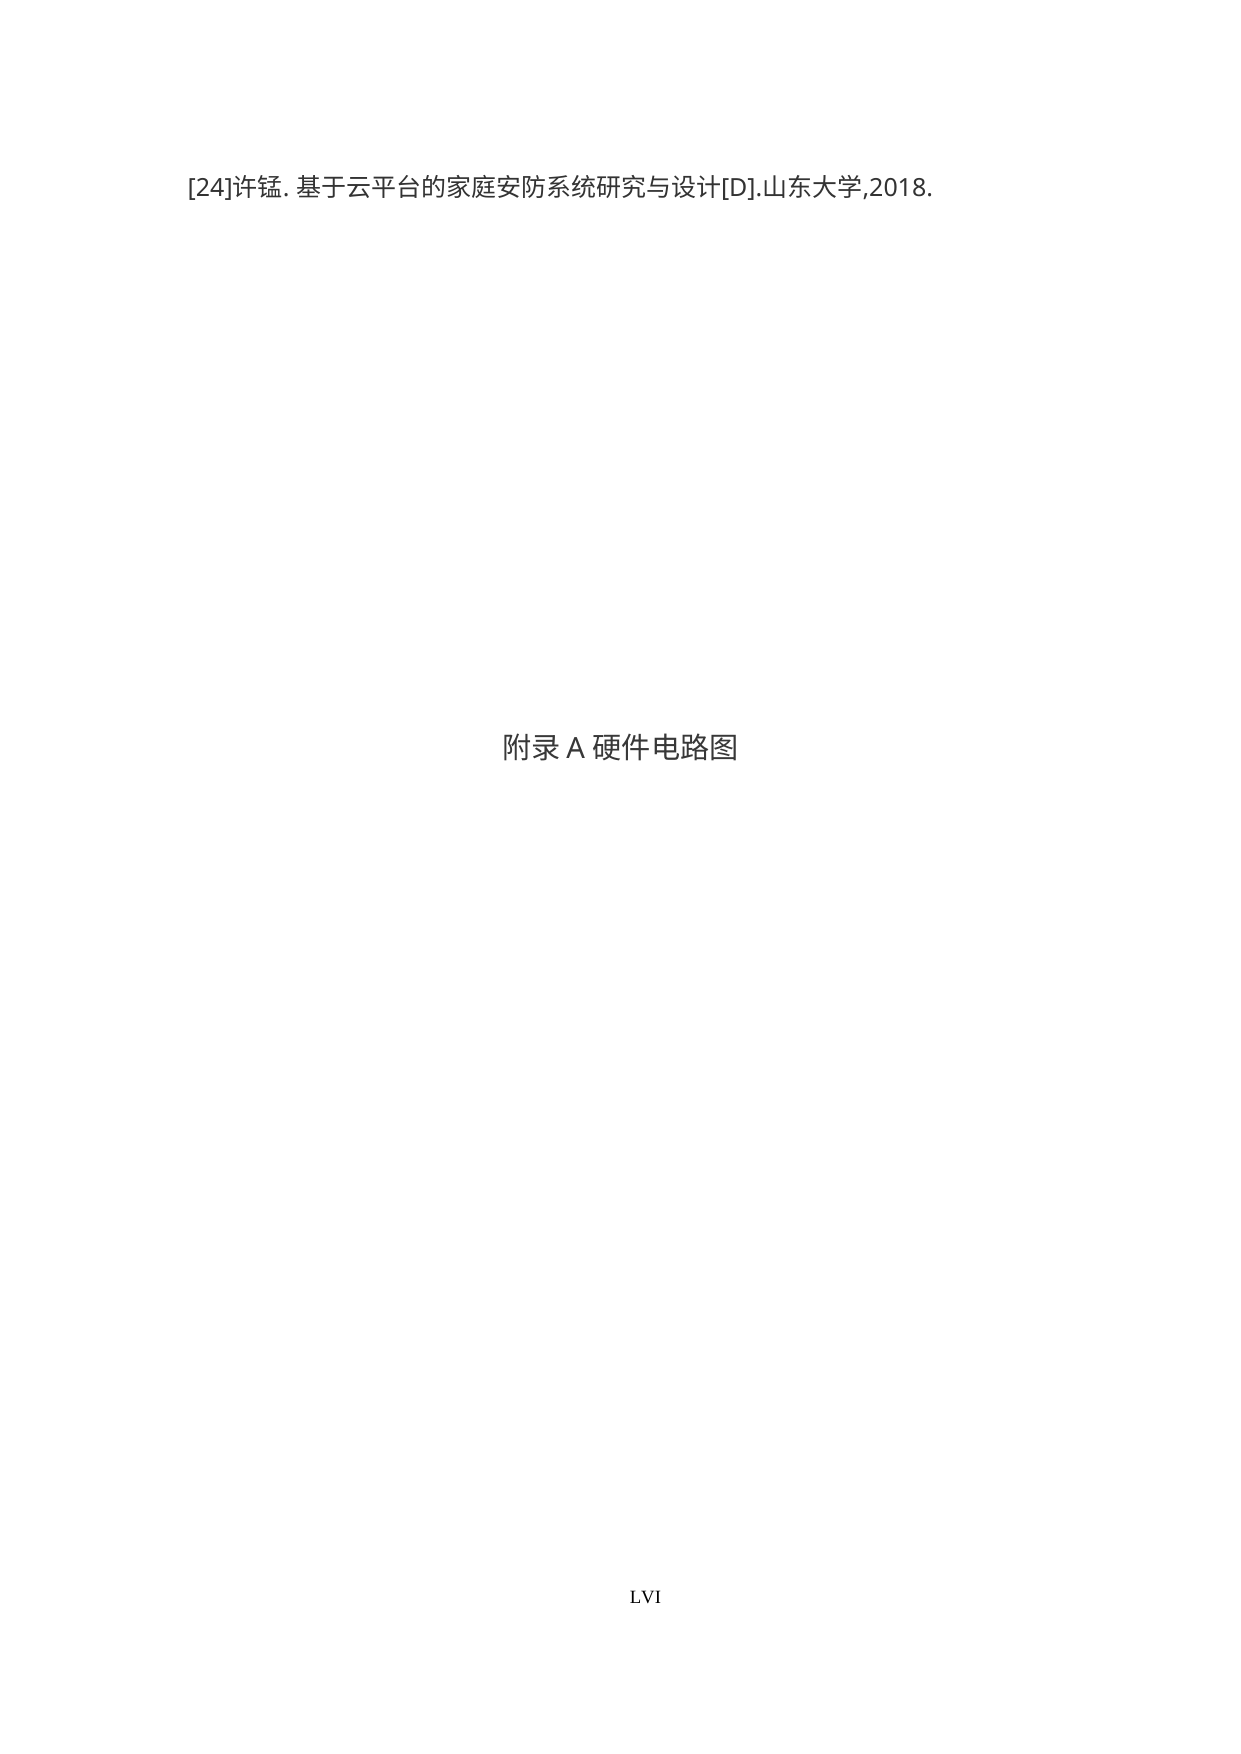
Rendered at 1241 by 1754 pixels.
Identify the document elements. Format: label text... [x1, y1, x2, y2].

list 许锰. 基于云平台的家庭安防系统研究与设计[D].山东大学,2018. [187, 153, 1053, 218]
text 附录A 硬件电路图 [187, 713, 1053, 778]
